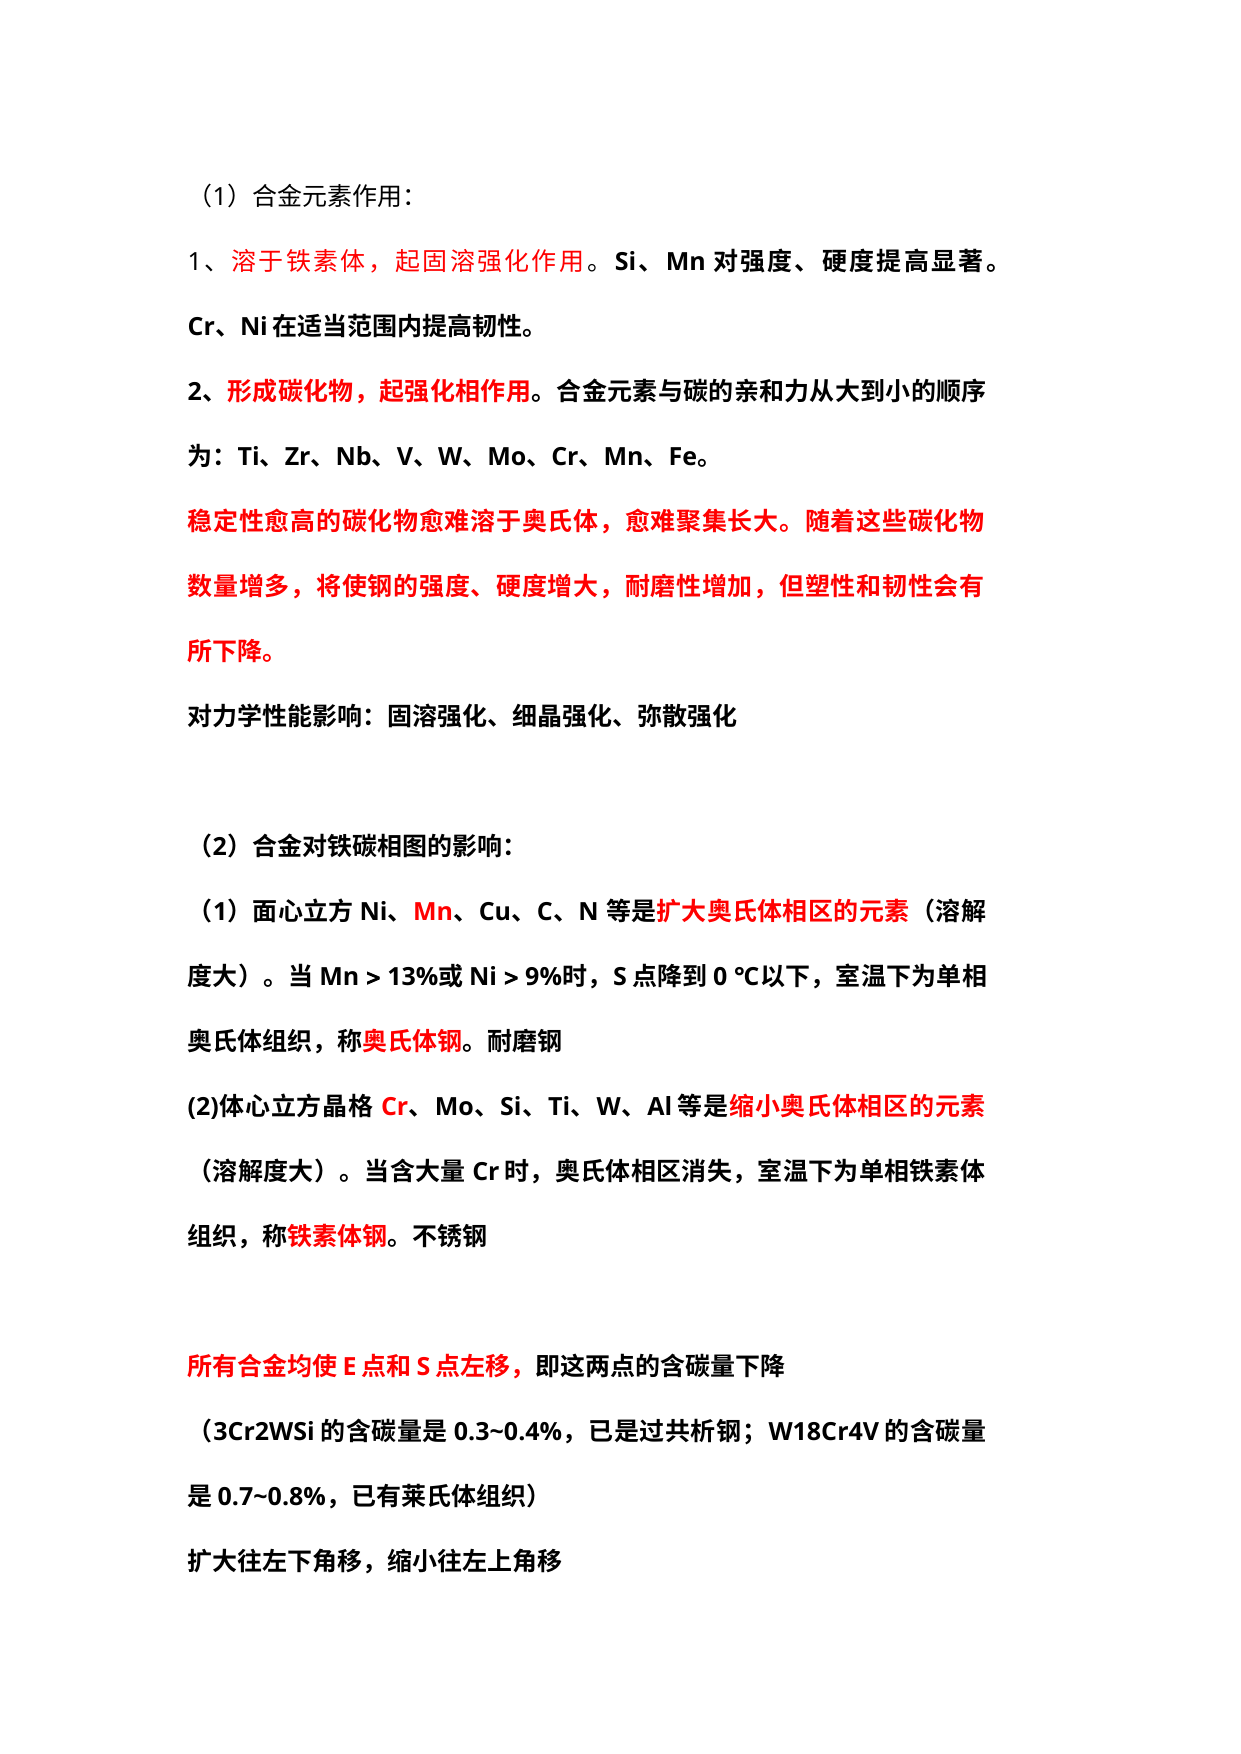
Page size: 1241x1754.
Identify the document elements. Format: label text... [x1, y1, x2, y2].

text （2）合金对铁碳相图的影响： [187, 812, 987, 877]
text 对力学性能影响：固溶强化、细晶强化、弥散强化 [187, 682, 987, 747]
text 稳定性愈高的碳化物愈难溶于奥氏体，愈难聚集长大。随着这些碳化物数量增多，将使钢的强度、硬度增大，耐磨性增加，但塑性和韧性会有所下降。 [187, 487, 987, 682]
text （3Cr2WSi的含碳量是0.3~0.4%，已是过共析钢；W18Cr4V的含碳量是0.7~0.8%，已有莱氏体组织） [187, 1397, 987, 1527]
text (2)体心立方晶格 Cr、Mo、Si、Ti、W、Al等是缩小奥氏体相区的元素（溶解度大）。当含大量Cr时，奥氏体相区消失，室温下为单相铁素体组织，称铁素体钢。不锈钢 [187, 1072, 987, 1267]
text 2、形成碳化物，起强化相作用。合金元素与碳的亲和力从大到小的顺序为：Ti、Zr、Nb、V、W、Mo、Cr、Mn、Fe。 [187, 357, 987, 487]
text 1、溶于铁素体，起固溶强化作用。Si、Mn对强度、硬度提高显著。Cr、Ni在适当范围内提高韧性。 [187, 227, 987, 357]
text （1）面心立方Ni、Mn、Cu、C、N 等是扩大奥氏体相区的元素（溶解度大）。当Mn 13%或Ni 9%时，S点降到0 ℃以下，室温下为单相奥氏体组织，称奥氏体钢。耐磨钢 [187, 877, 987, 1072]
text 所有合金均使E点和S点左移，即这两点的含碳量下降 [187, 1332, 987, 1397]
text 扩大往左下角移，缩小往左上角移 [187, 1527, 987, 1592]
text （1）合金元素作用： [187, 162, 987, 227]
